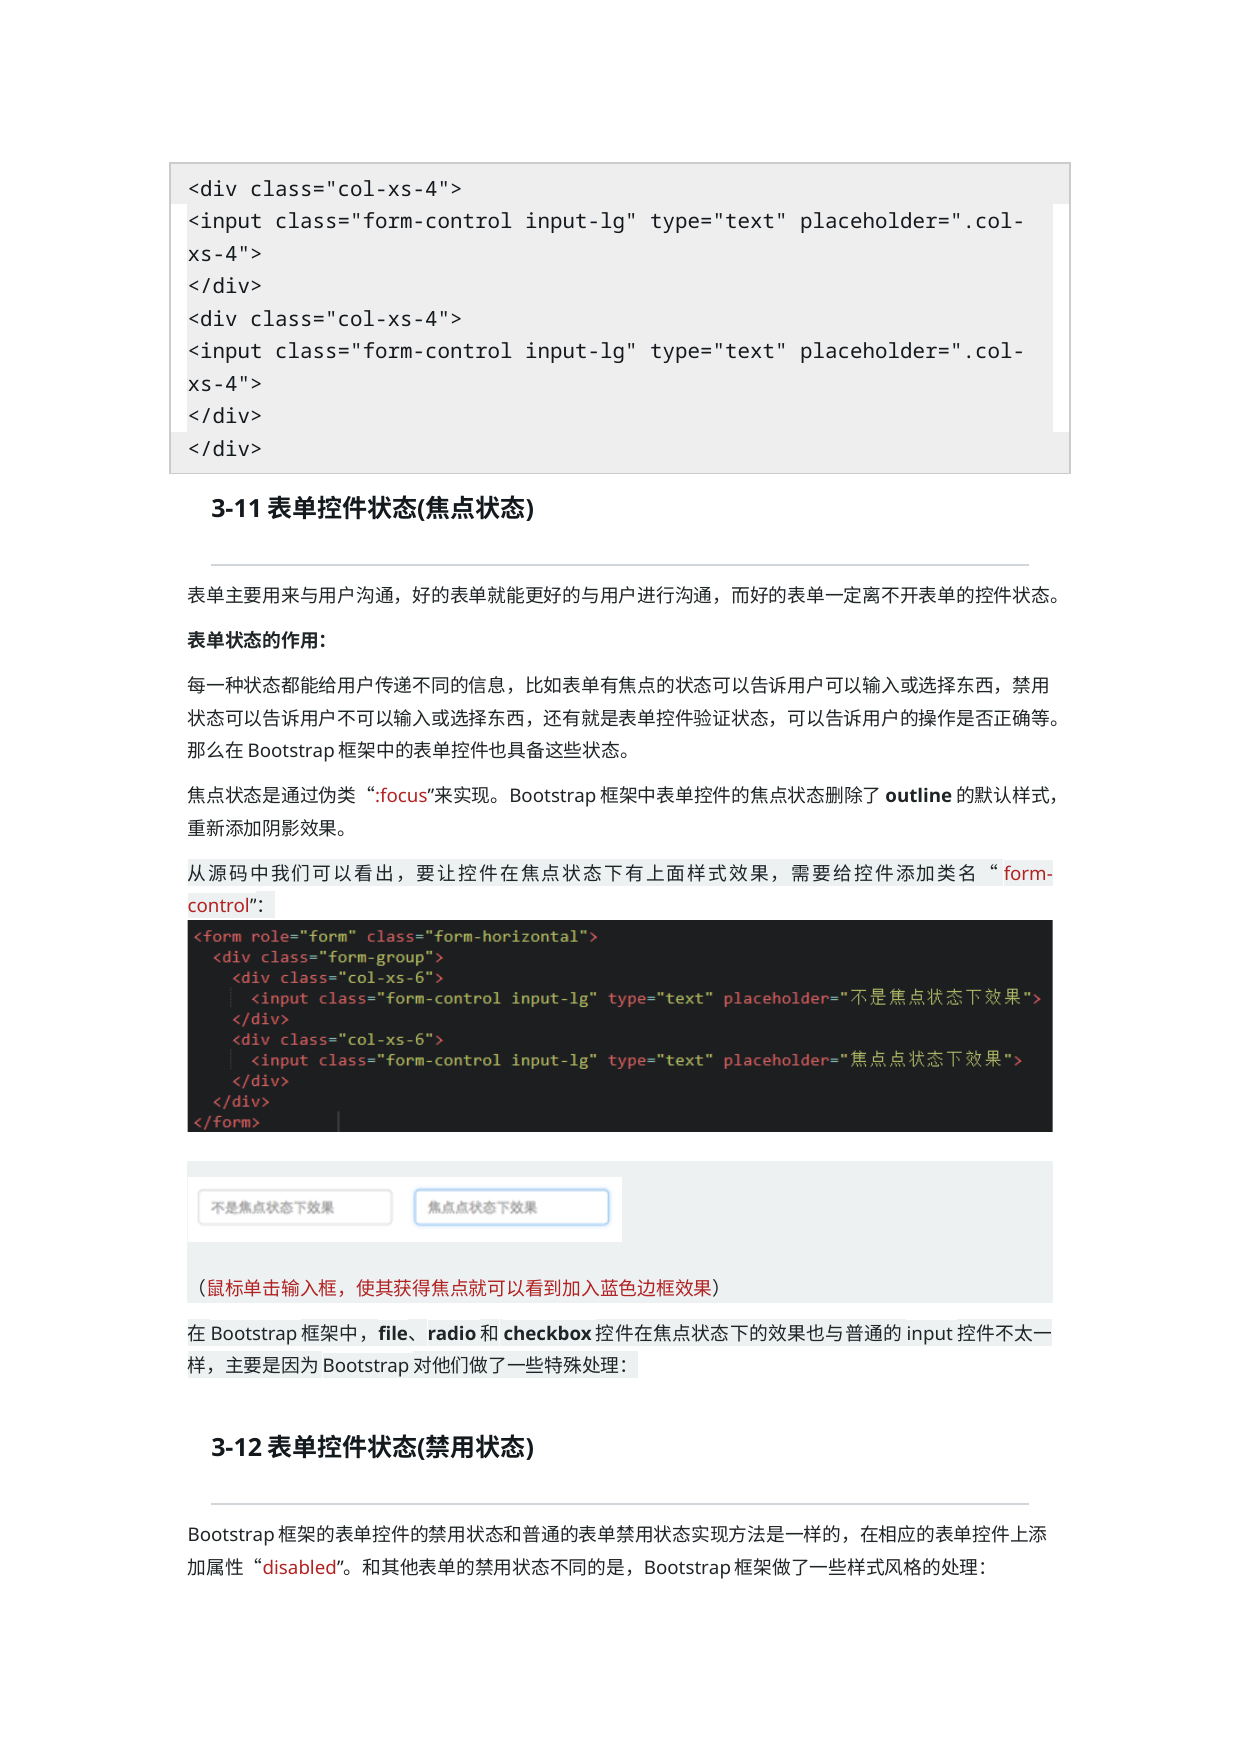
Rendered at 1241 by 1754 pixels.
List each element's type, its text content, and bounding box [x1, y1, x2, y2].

text </div> [187, 269, 1053, 302]
text 表单状态的作用： [187, 623, 1053, 656]
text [187, 334, 1053, 399]
text 从源码中我们可以看出，要让控件在焦点状态下有上面样式效果，需要给控件添加类名“form-control”： [187, 856, 1053, 920]
text </div> [171, 422, 1069, 473]
text 焦点状态是通过伪类“:focus”来实现。Bootstrap框架中表单控件的焦点状态删除了outline的默认样式，重新添加阴影效果。 [187, 778, 1053, 843]
text Bootstrap框架的表单控件的禁用状态和普通的表单禁用状态实现方法是一样的，在相应的表单控件上添加属性“disabled”。和其他表单的禁用状态不同的是，Bootstrap框架做了一些样式风格的处理： [187, 1517, 1053, 1582]
picture [187, 1177, 622, 1242]
text 每一种状态都能给用户传递不同的信息，比如表单有焦点的状态可以告诉用户可以输入或选择东西，禁用状态可以告诉用户不可以输入或选择东西，还有就是表单控件验证状态，可以告诉用户的操作是否正确等。那么在Bootstrap框架中的表单控件也具备这些状态。 [187, 668, 1053, 766]
subtitle 3-11表单控件状态(焦点状态) [211, 474, 1029, 564]
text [187, 204, 1053, 269]
text <div class="col-xs-4"> [171, 164, 1069, 204]
text <div class="col-xs-4"> [187, 302, 1053, 334]
text 表单主要用来与用户沟通，好的表单就能更好的与用户进行沟通，而好的表单一定离不开表单的控件状态。 [187, 578, 1053, 611]
subtitle 3-12表单控件状态(禁用状态) [211, 1413, 1029, 1503]
text </div> [187, 399, 1053, 422]
text 在Bootstrap框架中，file、radio和checkbox控件在焦点状态下的效果也与普通的input控件不太一样，主要是因为Bootstrap对他们做了一些特殊处理： [187, 1316, 1053, 1381]
text （鼠标单击输入框，使其获得焦点就可以看到加入蓝色边框效果） [187, 1271, 1053, 1303]
